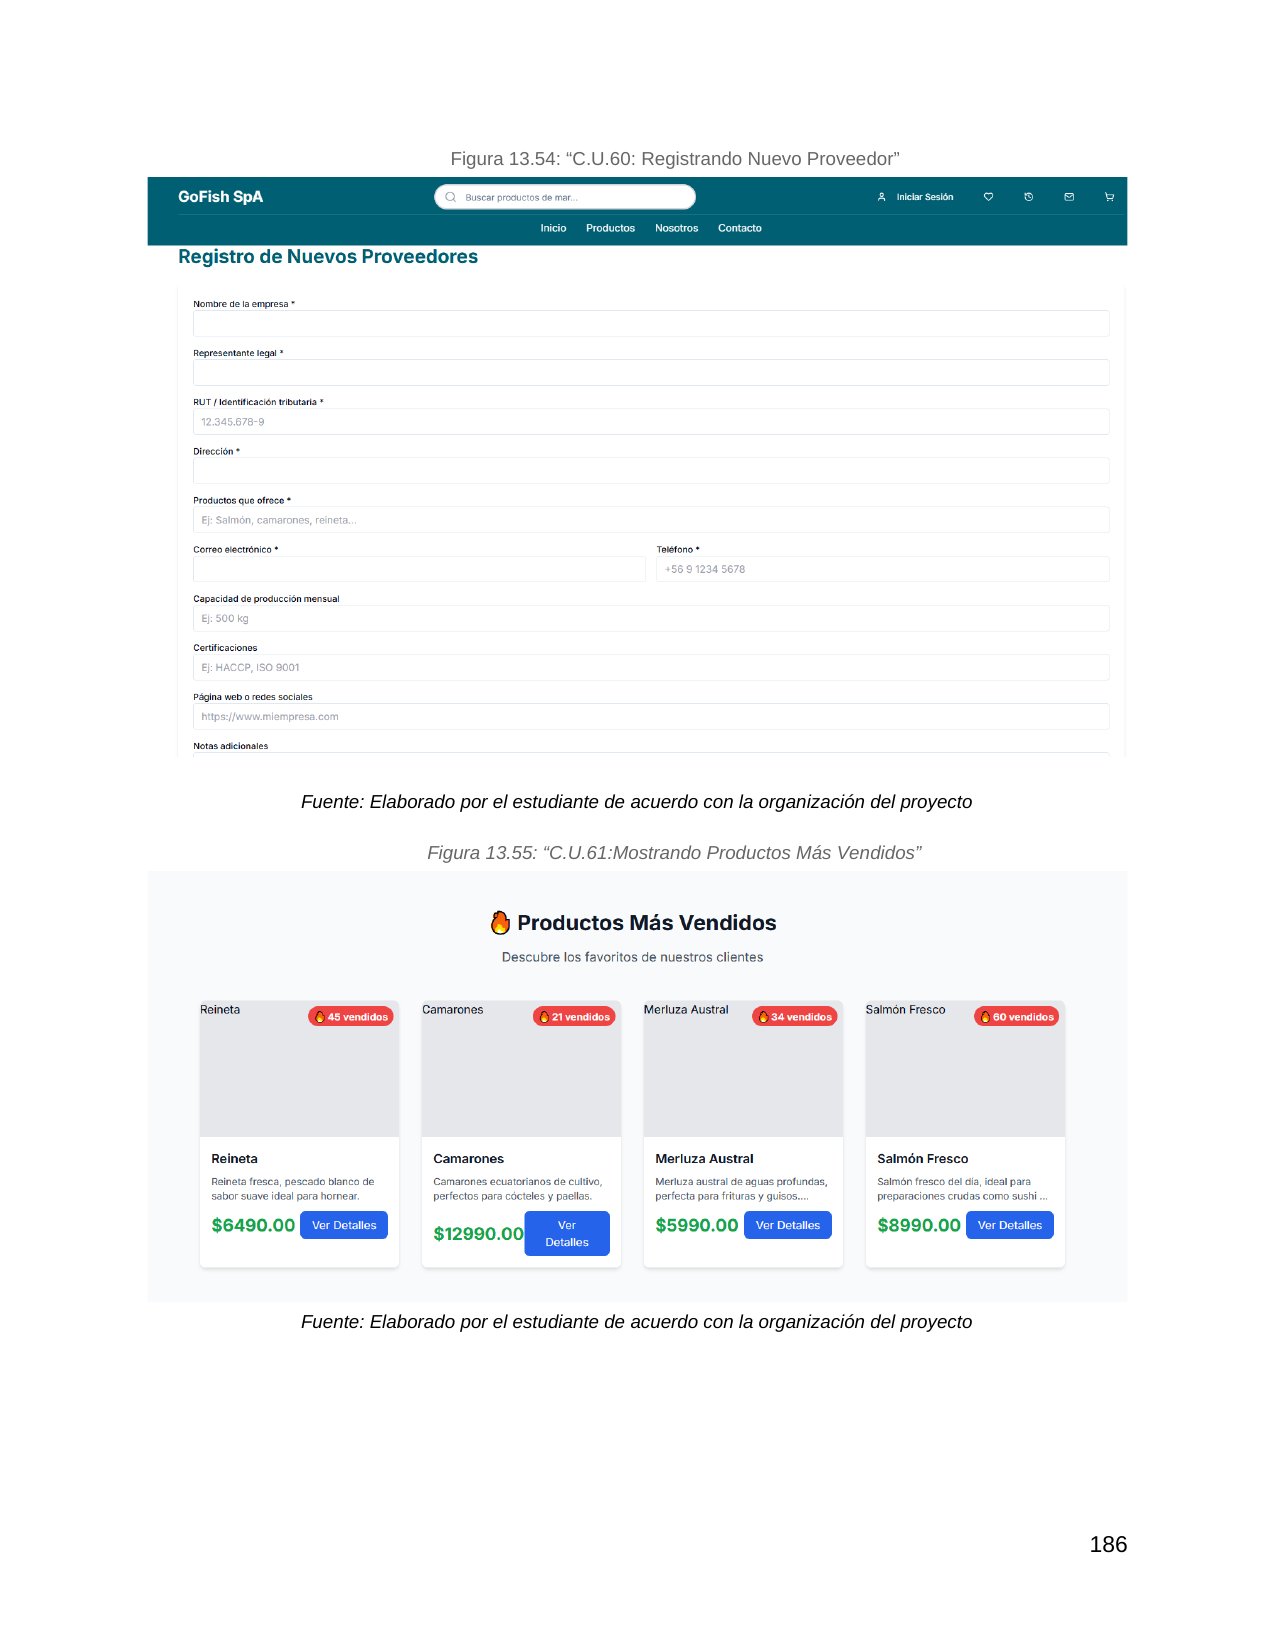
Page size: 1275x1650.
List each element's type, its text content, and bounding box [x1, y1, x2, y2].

picture [147, 177, 1128, 757]
subtitle Figura 13.55: “C.U.61:Mostrando Productos Más Vendidos” [223, 841, 1127, 863]
picture [147, 871, 1128, 1307]
text Fuente: Elaborado por el estudiante de acuerdo con la organización del proyecto [148, 1311, 1127, 1332]
text Fuente: Elaborado por el estudiante de acuerdo con la organización del proyecto [148, 791, 1127, 812]
subtitle Figura 13.54: “C.U.60: Registrando Nuevo Proveedor” [223, 148, 1127, 169]
